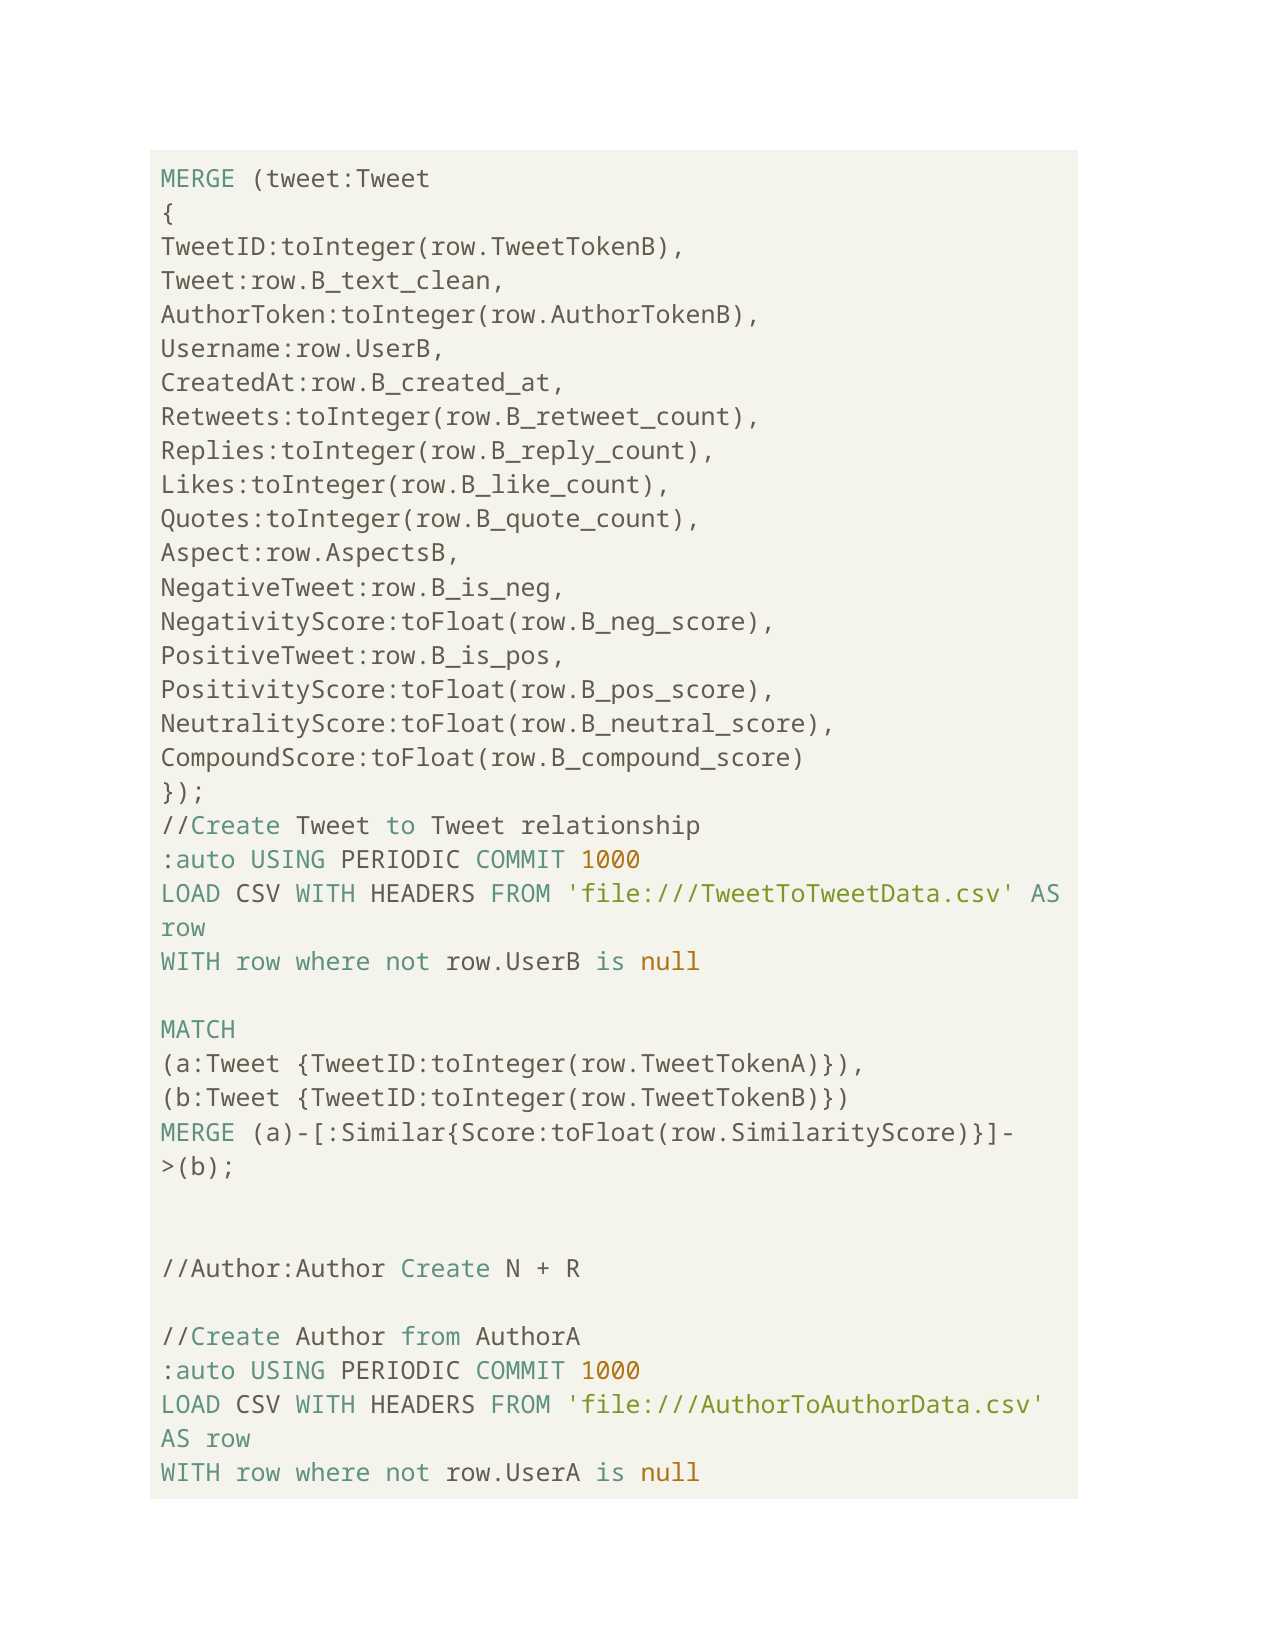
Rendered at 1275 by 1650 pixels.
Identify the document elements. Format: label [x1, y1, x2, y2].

table_header [150, 150, 1078, 1499]
